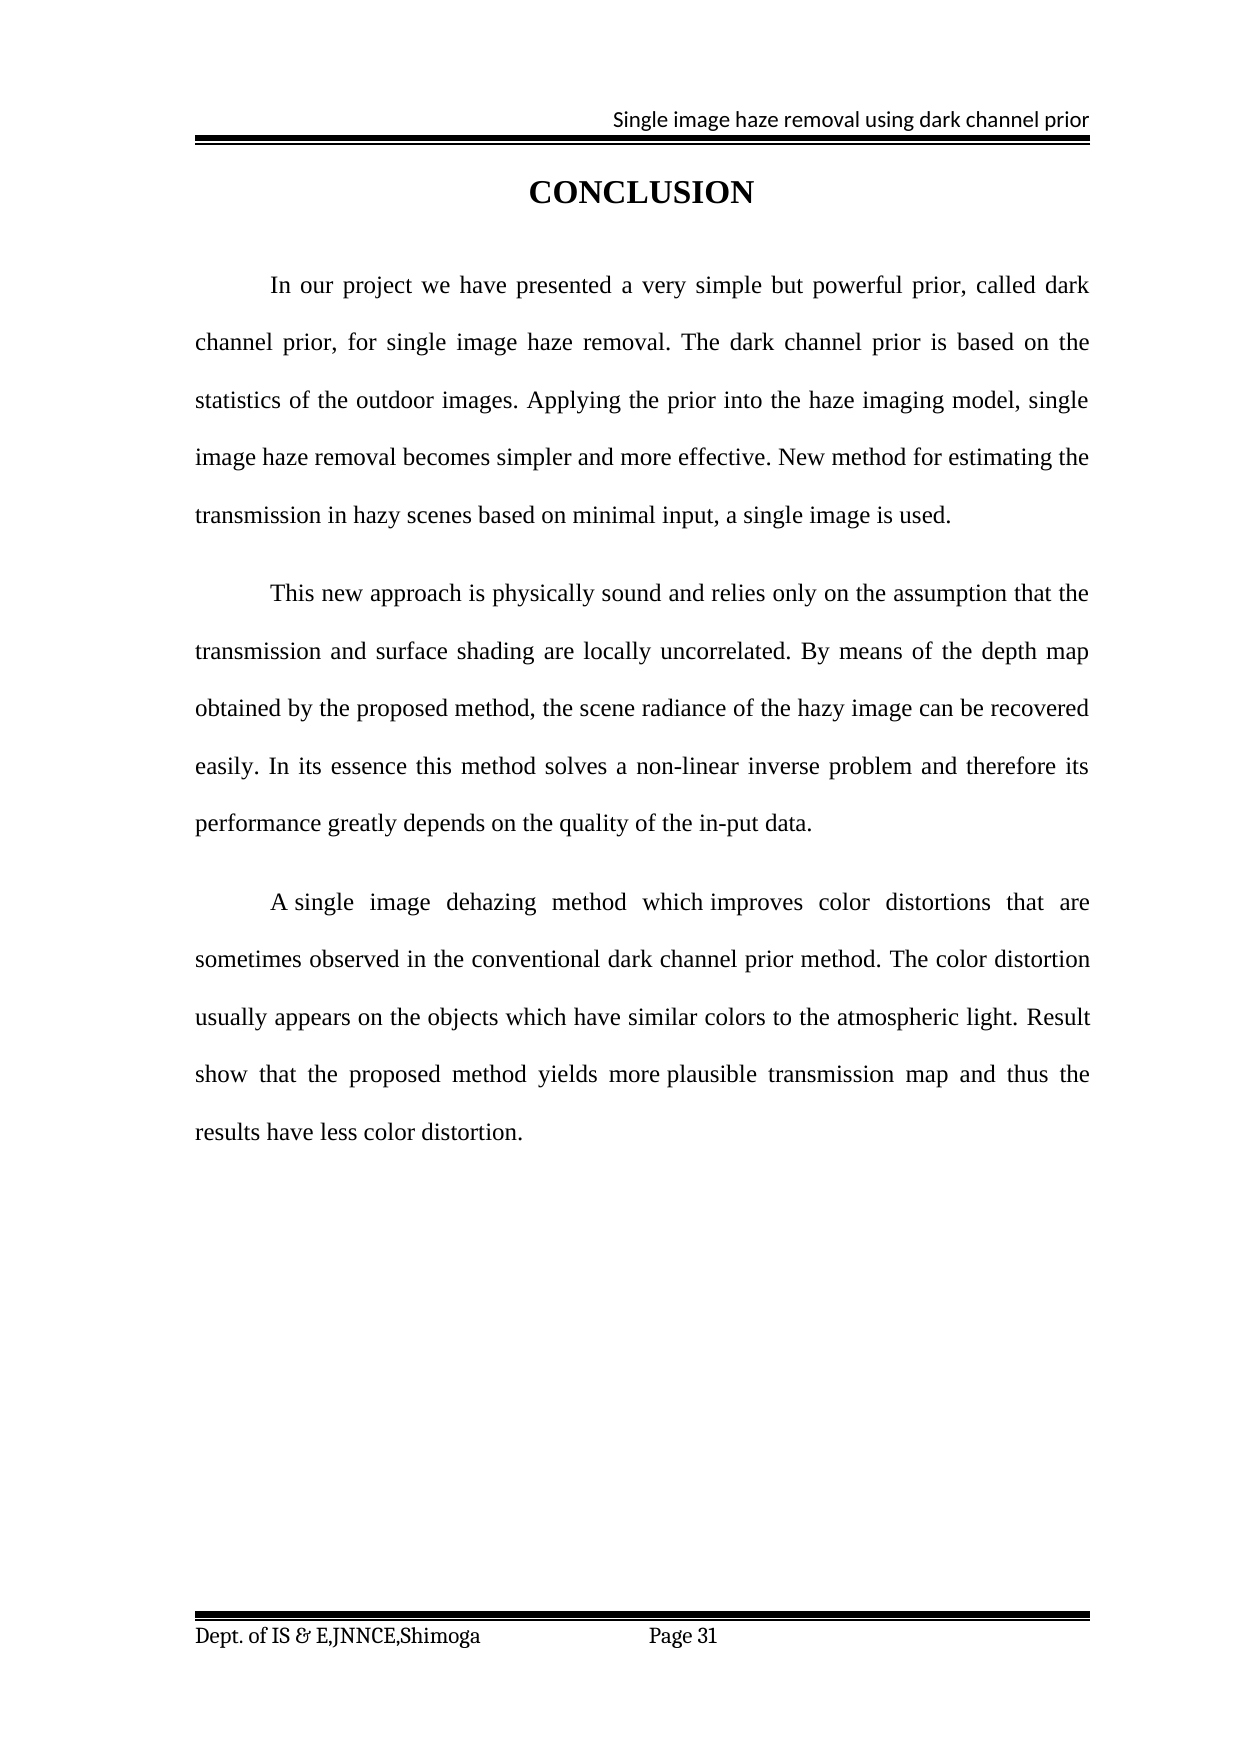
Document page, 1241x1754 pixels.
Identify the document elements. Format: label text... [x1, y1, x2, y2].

text In our project we have presented a very simple but powerful prior, called dark channel prior, for single image haze removal. The dark channel prior is based on the statistics of the outdoor images. Applying the prior into the haze imaging model, single image haze removal becomes simpler and more effective. New method for estimating the transmission in hazy scenes based on minimal input, a single image is used. [195, 270, 1090, 529]
text CONCLUSION [195, 172, 1090, 211]
text This new approach is physically sound and relies only on the assumption that the transmission and surface shading are locally uncorrelated. By means of the depth map obtained by the proposed method, the scene radiance of the hazy image can be recovered easily. In its essence this method solves a non-linear inverse problem and therefore its performance greatly depends on the quality of the in-put data. [195, 578, 1090, 837]
text A single image dehazing method which improves color distortions that are sometimes observed in the conventional dark channel prior method. The color distortion usually appears on the objects which have similar colors to the atmospheric light. Result show that the proposed method yields more plausible transmission map and thus the results have less color distortion. [195, 887, 1090, 1145]
